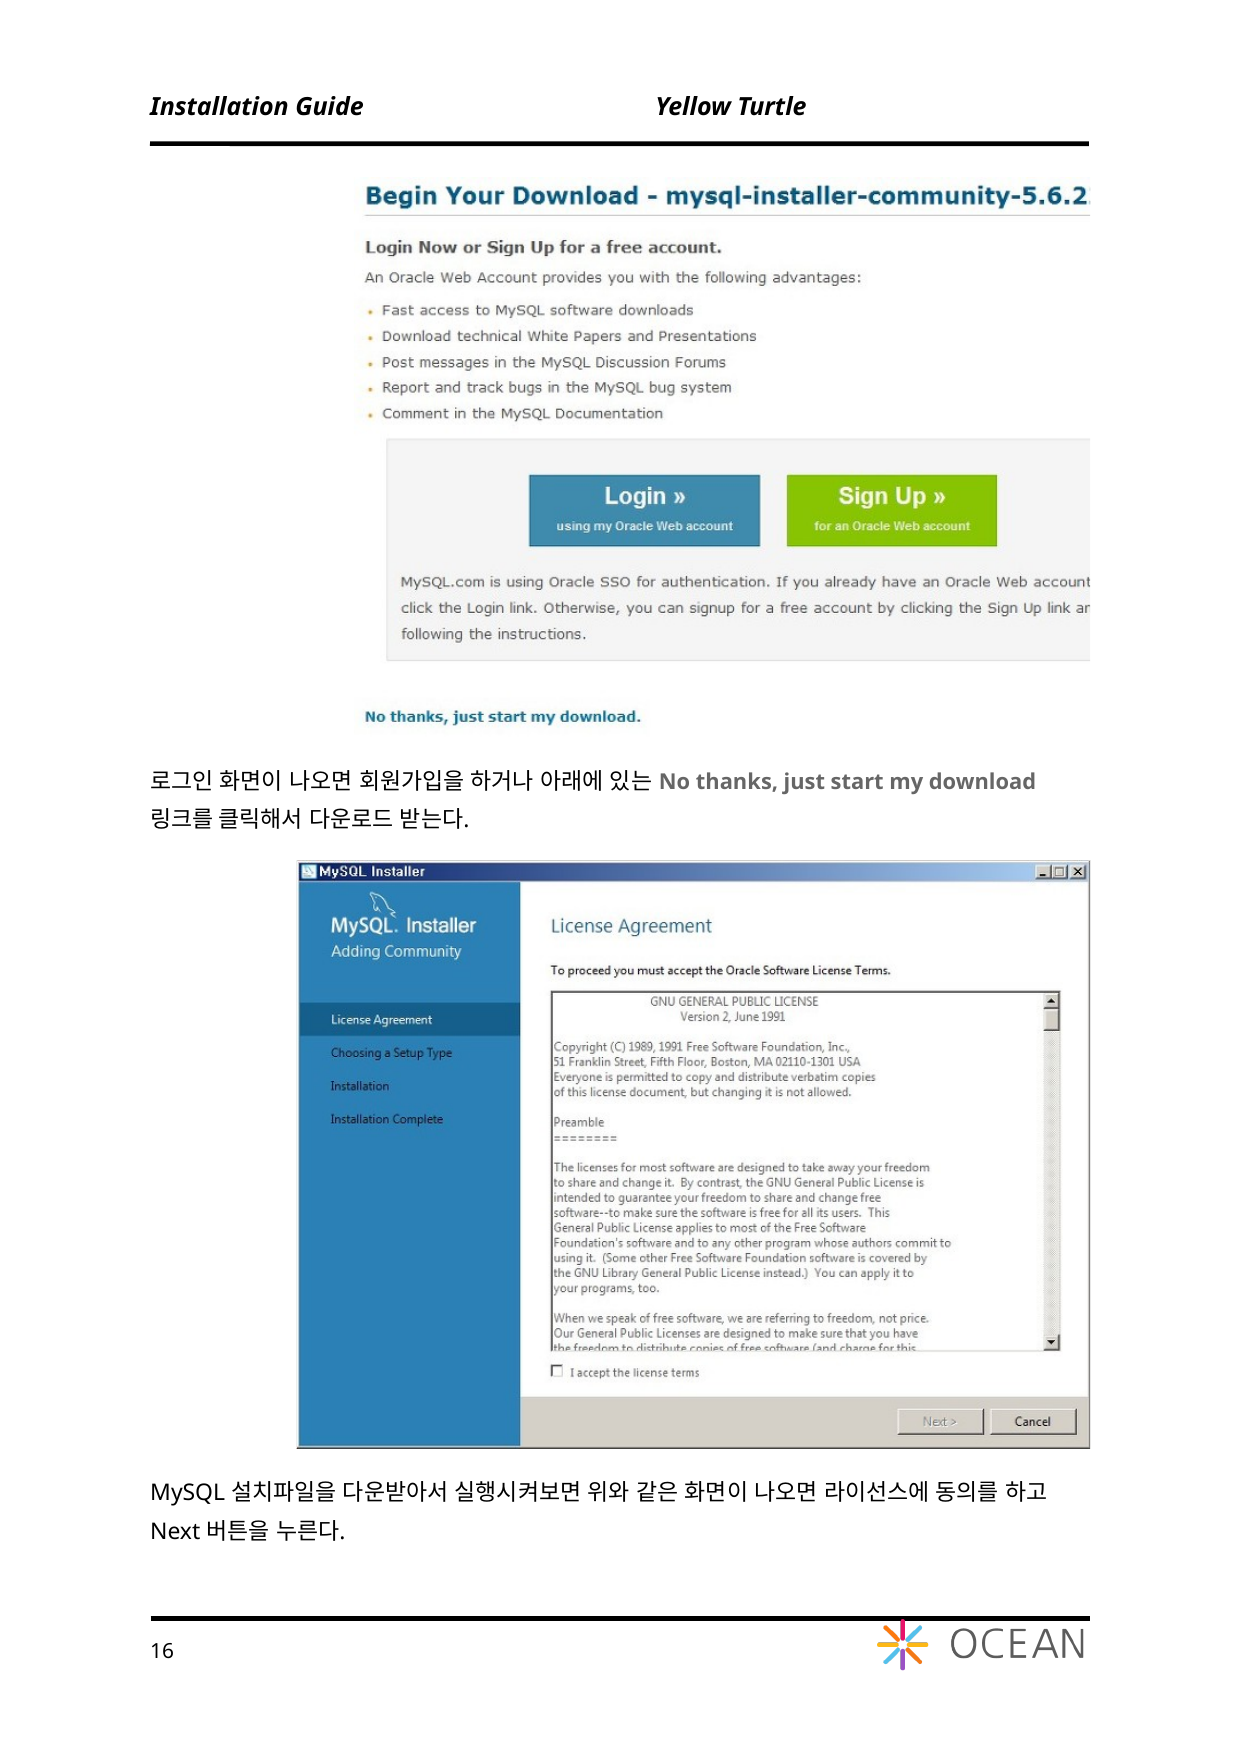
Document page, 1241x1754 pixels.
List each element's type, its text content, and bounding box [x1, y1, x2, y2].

text MySQL 설치파일을 다운받아서 실행시켜보면 위와 같은 화면이 나오면 라이선스에 동의를 하고 Next 버튼을 누른다. [150, 1474, 1090, 1546]
text 로그인 화면이 나오면 회원가입을 하거나 아래에 있는 No thanks, just start my download 링크를 클릭해서 다운로드 받는다. [150, 763, 1090, 835]
picture [296, 860, 1091, 1449]
picture [353, 177, 1091, 738]
picture [873, 1612, 1092, 1678]
